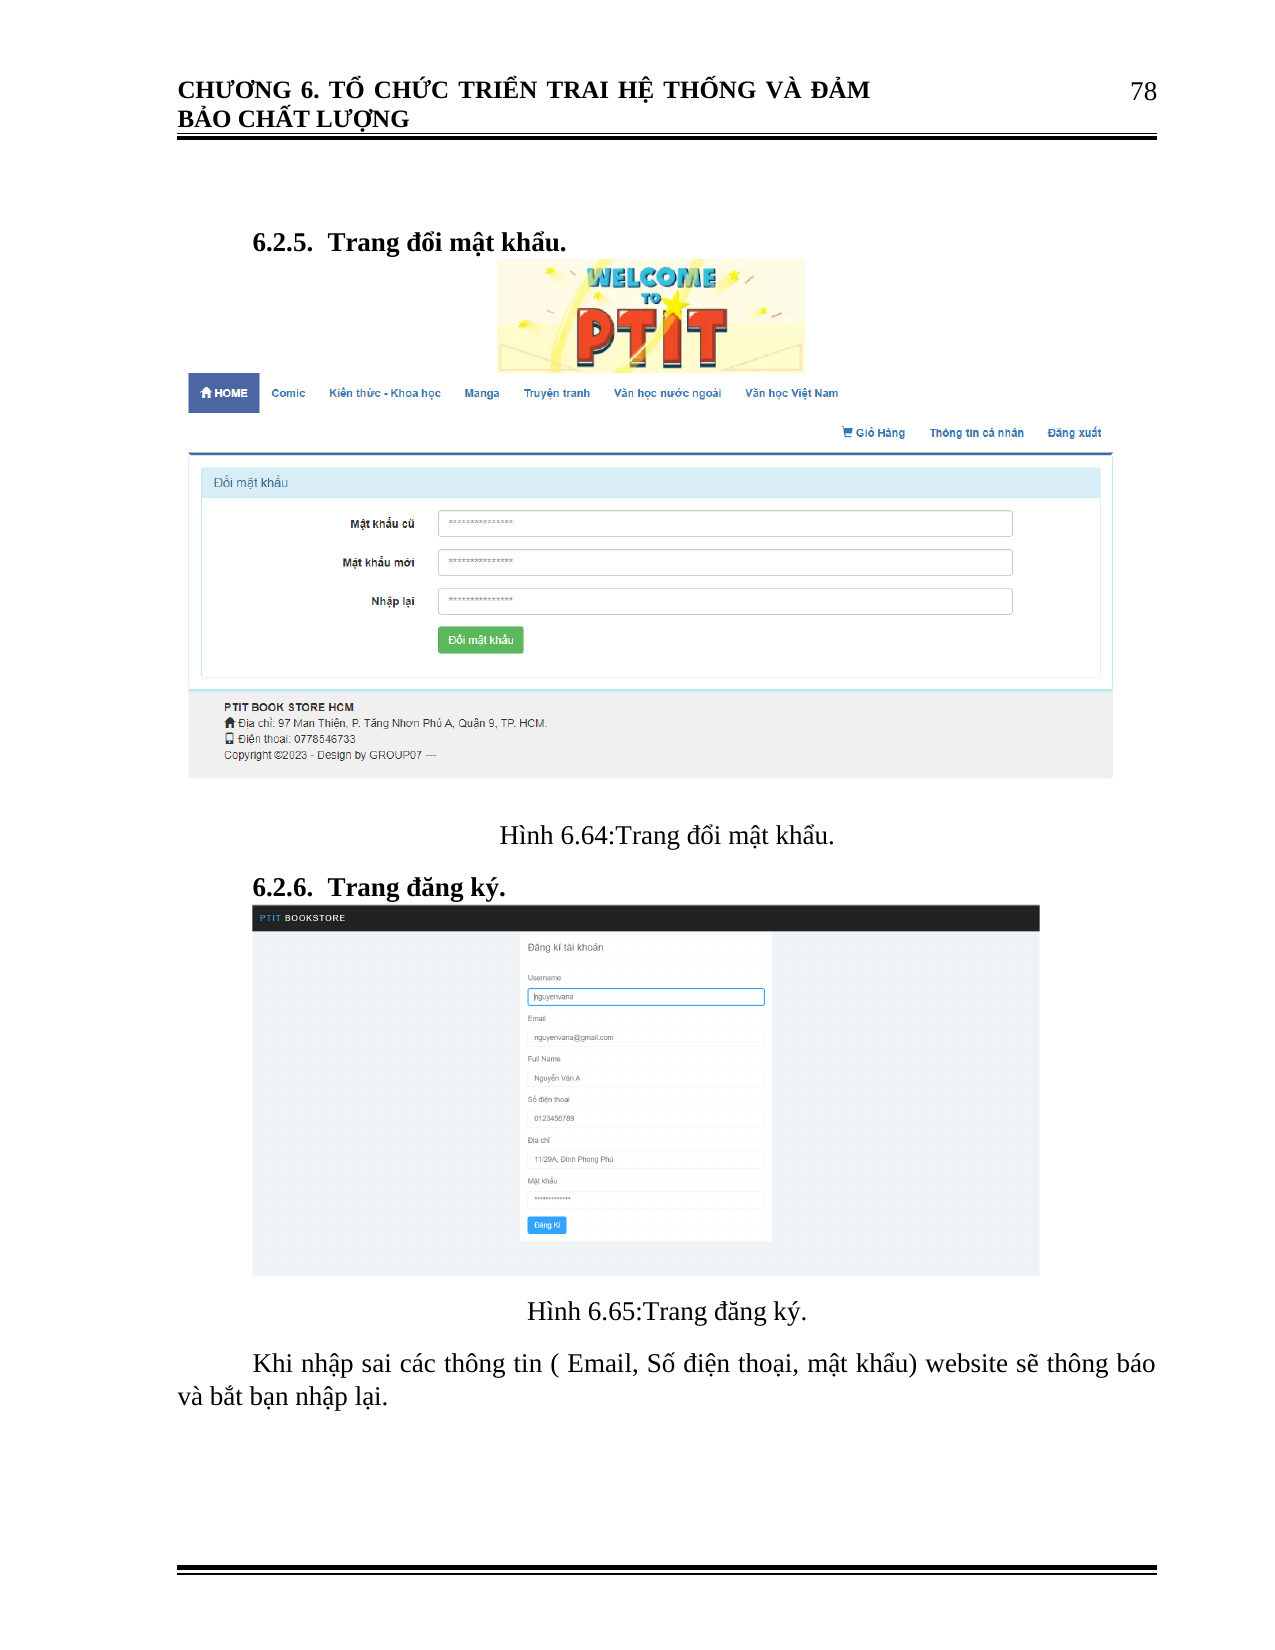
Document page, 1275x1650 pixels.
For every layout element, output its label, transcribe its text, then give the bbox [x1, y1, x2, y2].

picture [177, 259, 1153, 801]
subtitle Trang đăng ký. [252, 871, 1157, 902]
text Khi nhập sai các thông tin ( Email, Số điện thoại, mật khẩu) website sẽ thông báo và bắt bạn nhập lại. [177, 1347, 1157, 1411]
picture [252, 904, 1040, 1276]
subtitle Trang đổi mật khẩu. [252, 226, 1157, 257]
